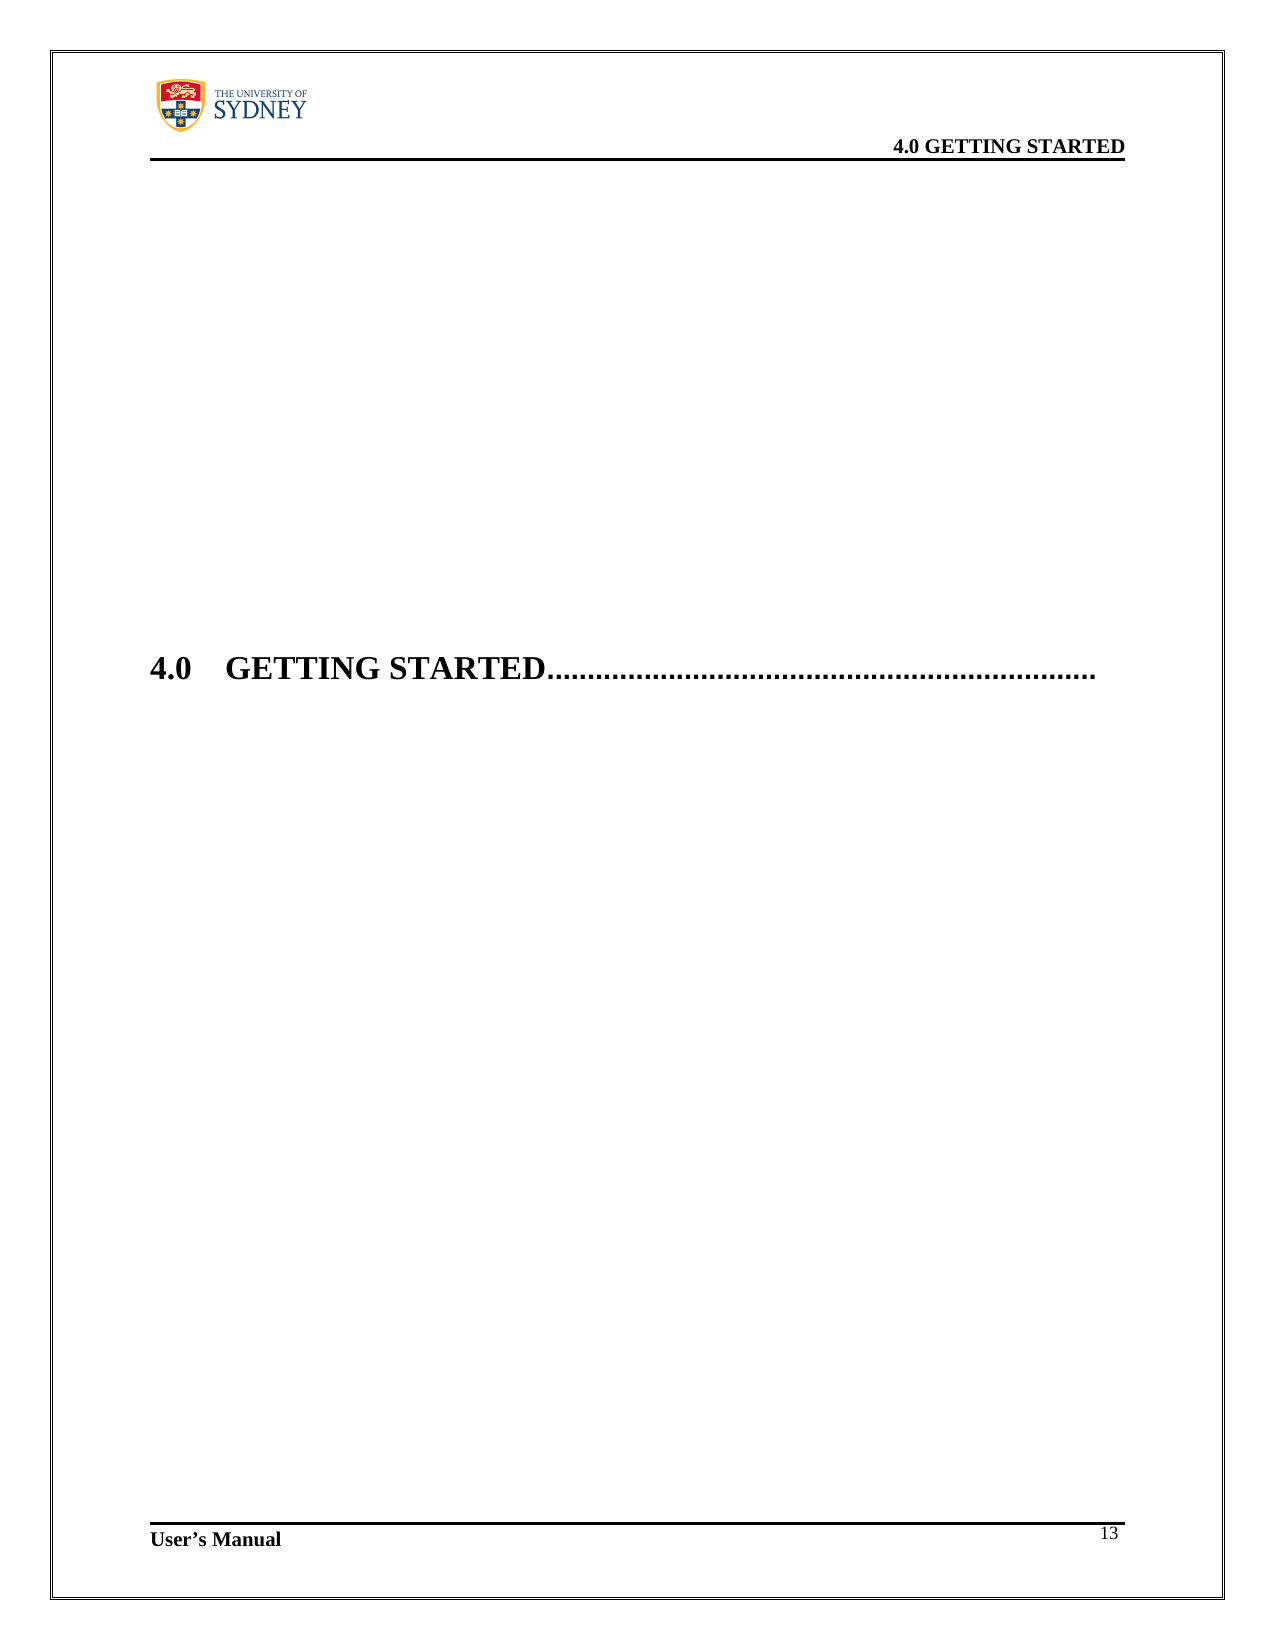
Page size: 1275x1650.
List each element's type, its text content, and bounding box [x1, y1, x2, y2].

subtitle GETTING STARTED.................................................................... [150, 648, 1125, 687]
picture [150, 75, 312, 134]
